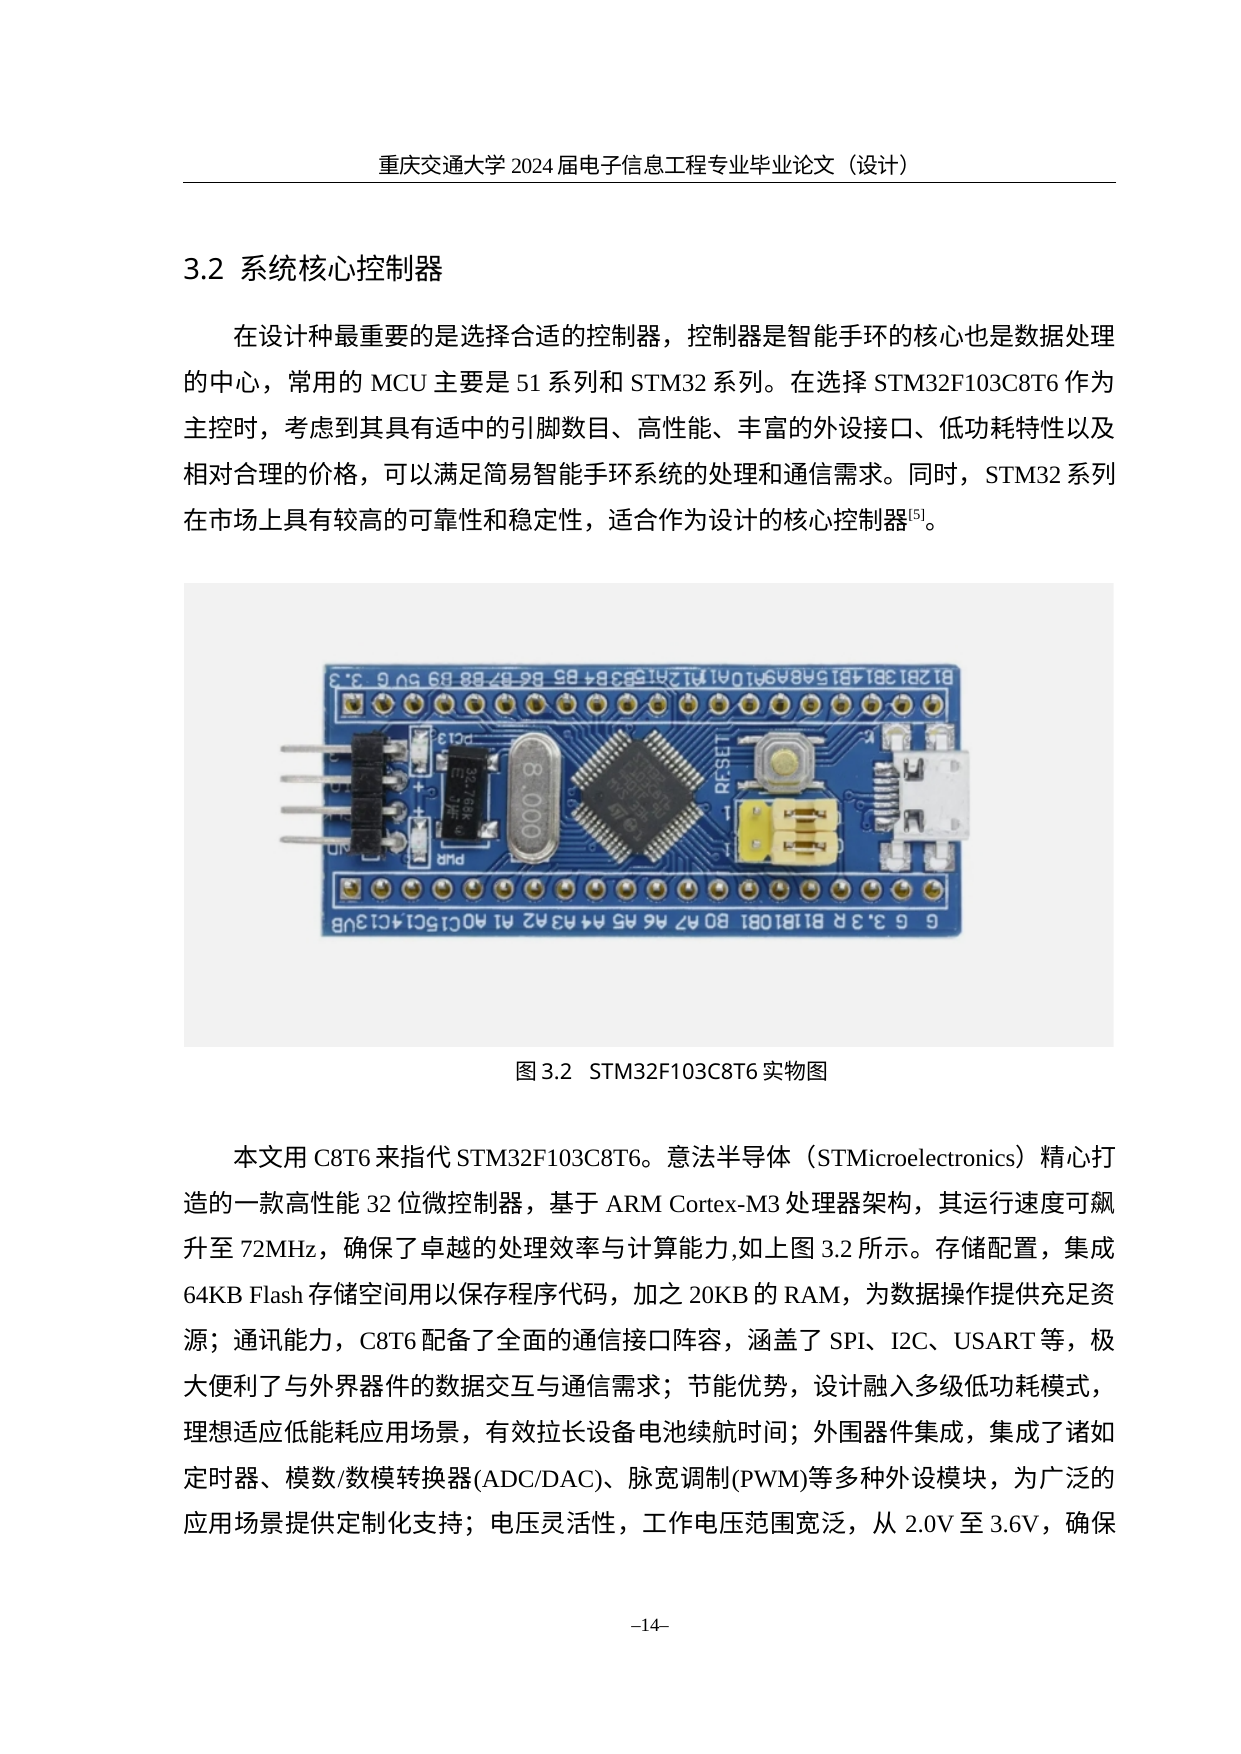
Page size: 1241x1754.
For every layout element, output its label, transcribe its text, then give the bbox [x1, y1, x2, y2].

picture [184, 583, 1115, 1047]
subtitle 3.2 系统核心控制器 [183, 246, 1116, 288]
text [183, 1129, 1116, 1542]
text 在设计种最重要的是选择合适的控制器，控制器是智能手环的核心也是数据处理的中心，常用的MCU主要是51系列和STM32系列。在选择STM32F103C8T6作为主控时，考虑到其具有适中的引脚数目、高性能、丰富的外设接口、低功耗特性以及相对合理的价格，可以满足简易智能手环系统的处理和通信需求。同时，STM32系列在市场上具有较高的可靠性和稳定性，适合作为设计的核心控制器[5]。 [183, 309, 1116, 538]
text 图3.2 STM32F103C8T6实物图 [183, 1054, 1116, 1086]
